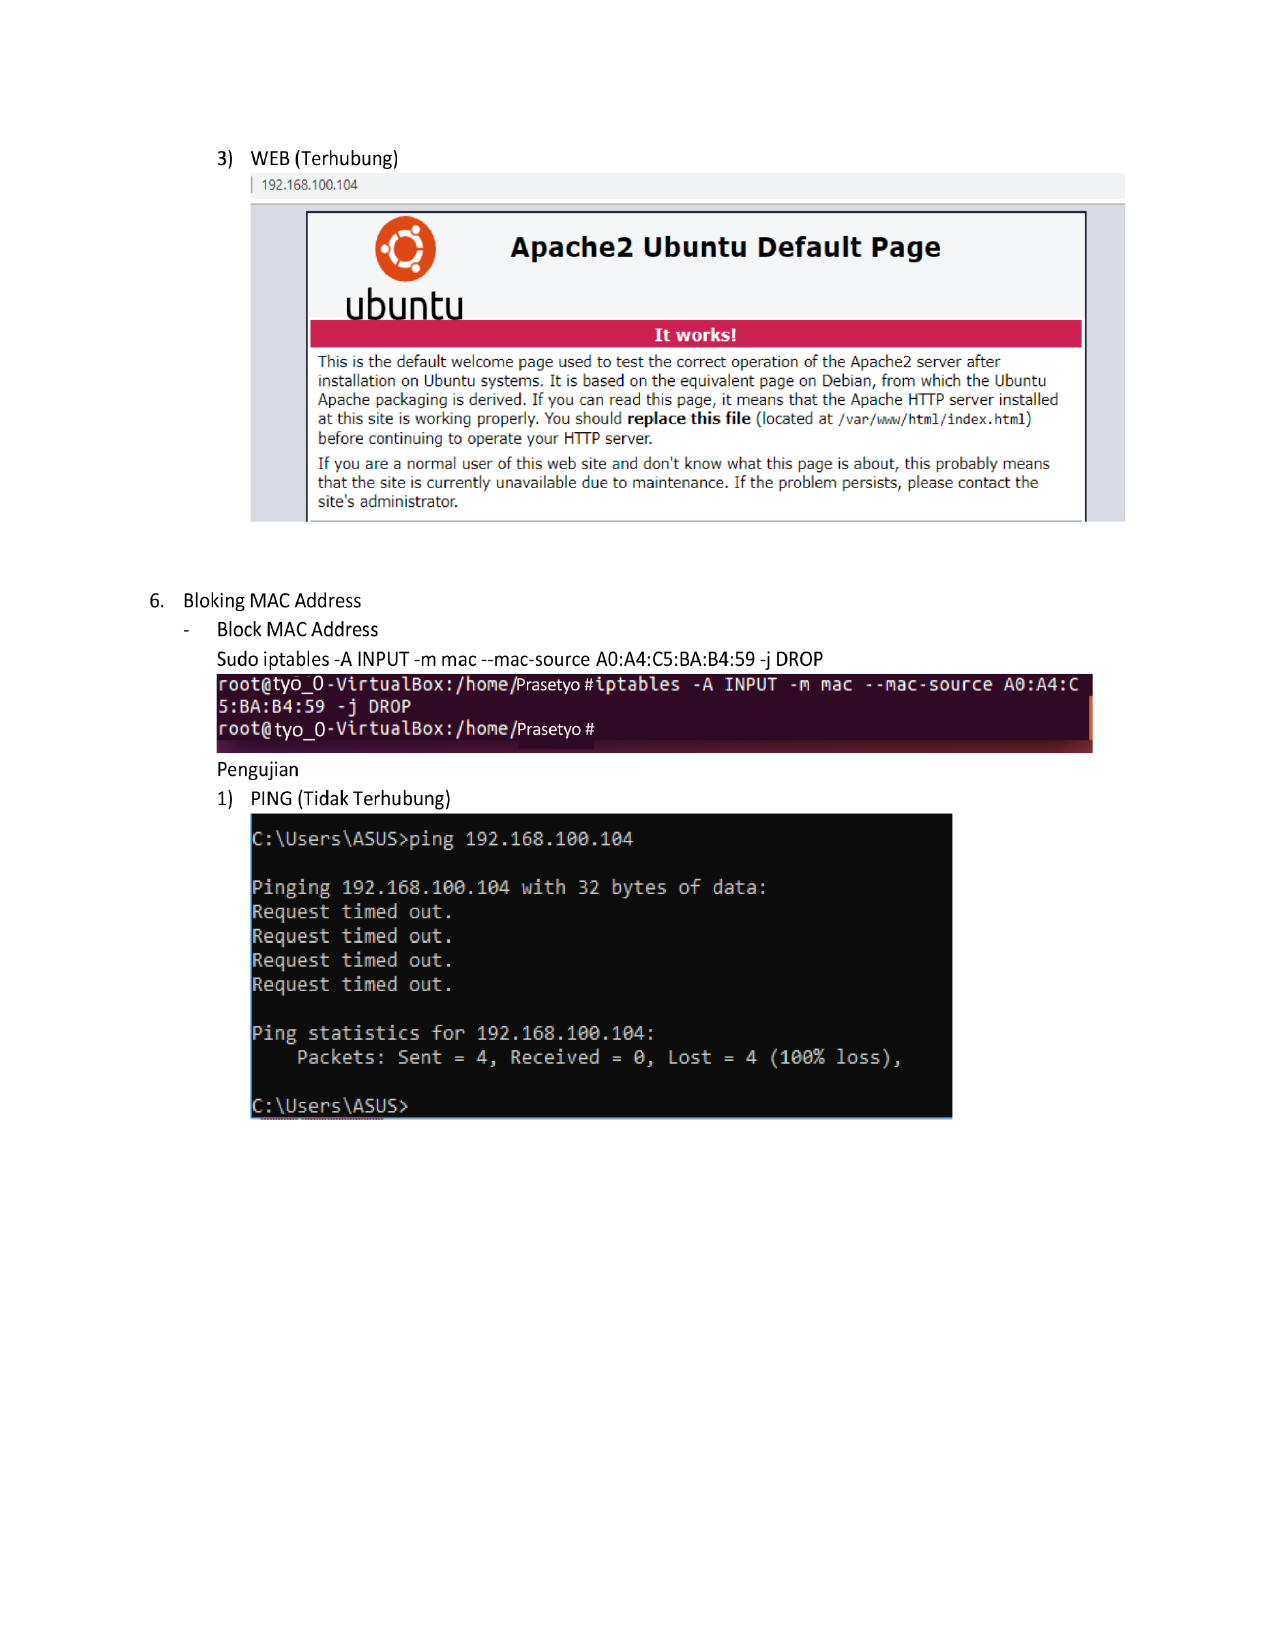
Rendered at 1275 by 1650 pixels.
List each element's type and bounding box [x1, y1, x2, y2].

picture [150, 150, 1125, 1120]
